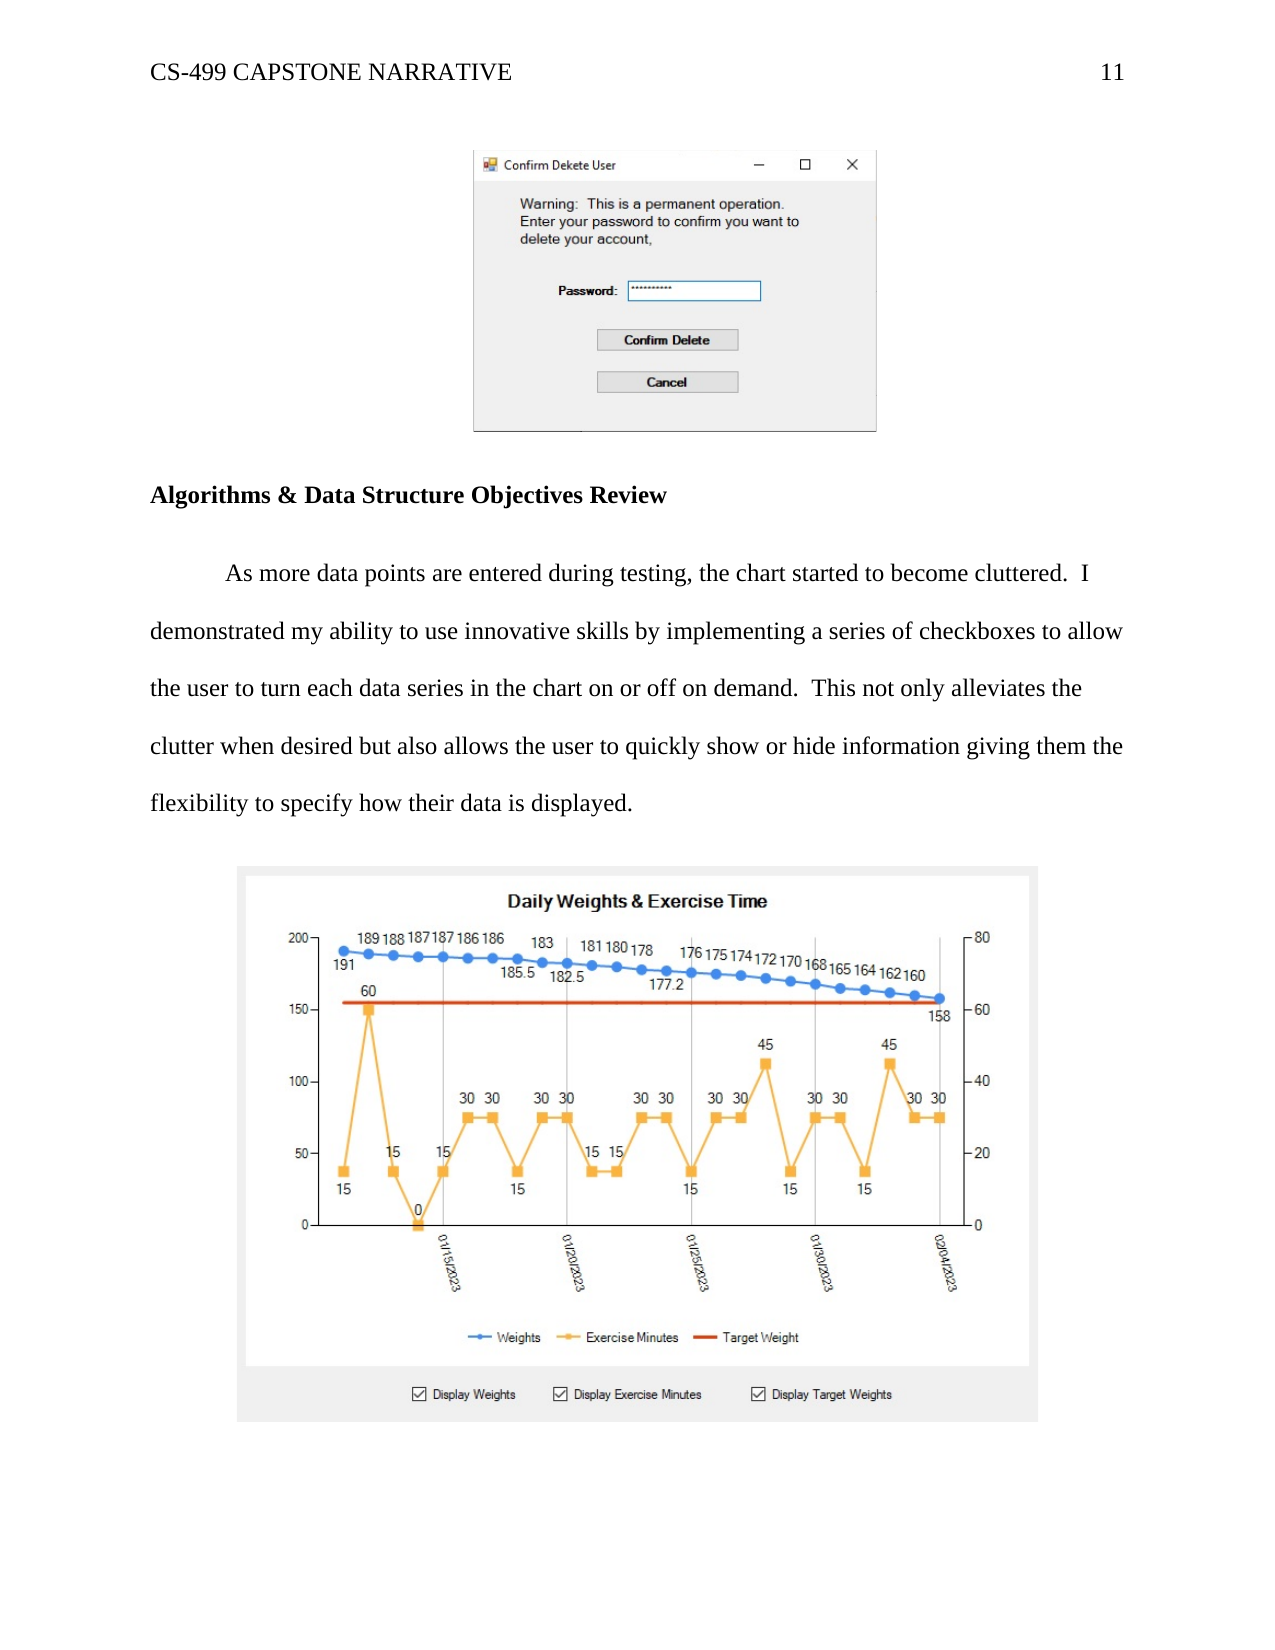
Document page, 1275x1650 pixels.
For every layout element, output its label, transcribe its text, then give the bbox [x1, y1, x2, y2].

picture [236, 866, 1039, 1422]
text As more data points are entered during testing, the chart started to become cluttered. I demonstrated my ability to use innovative skills by implementing a series of checkboxes to allow the user to turn each data series in the chart on or off on demand. This not only alleviates the clutter when desired but also allows the user to quickly show or hide information giving them the flexibility to specify how their data is displayed. [150, 558, 1125, 817]
picture [473, 150, 877, 432]
text Algorithms & Data Structure Objectives Review [150, 480, 1125, 509]
